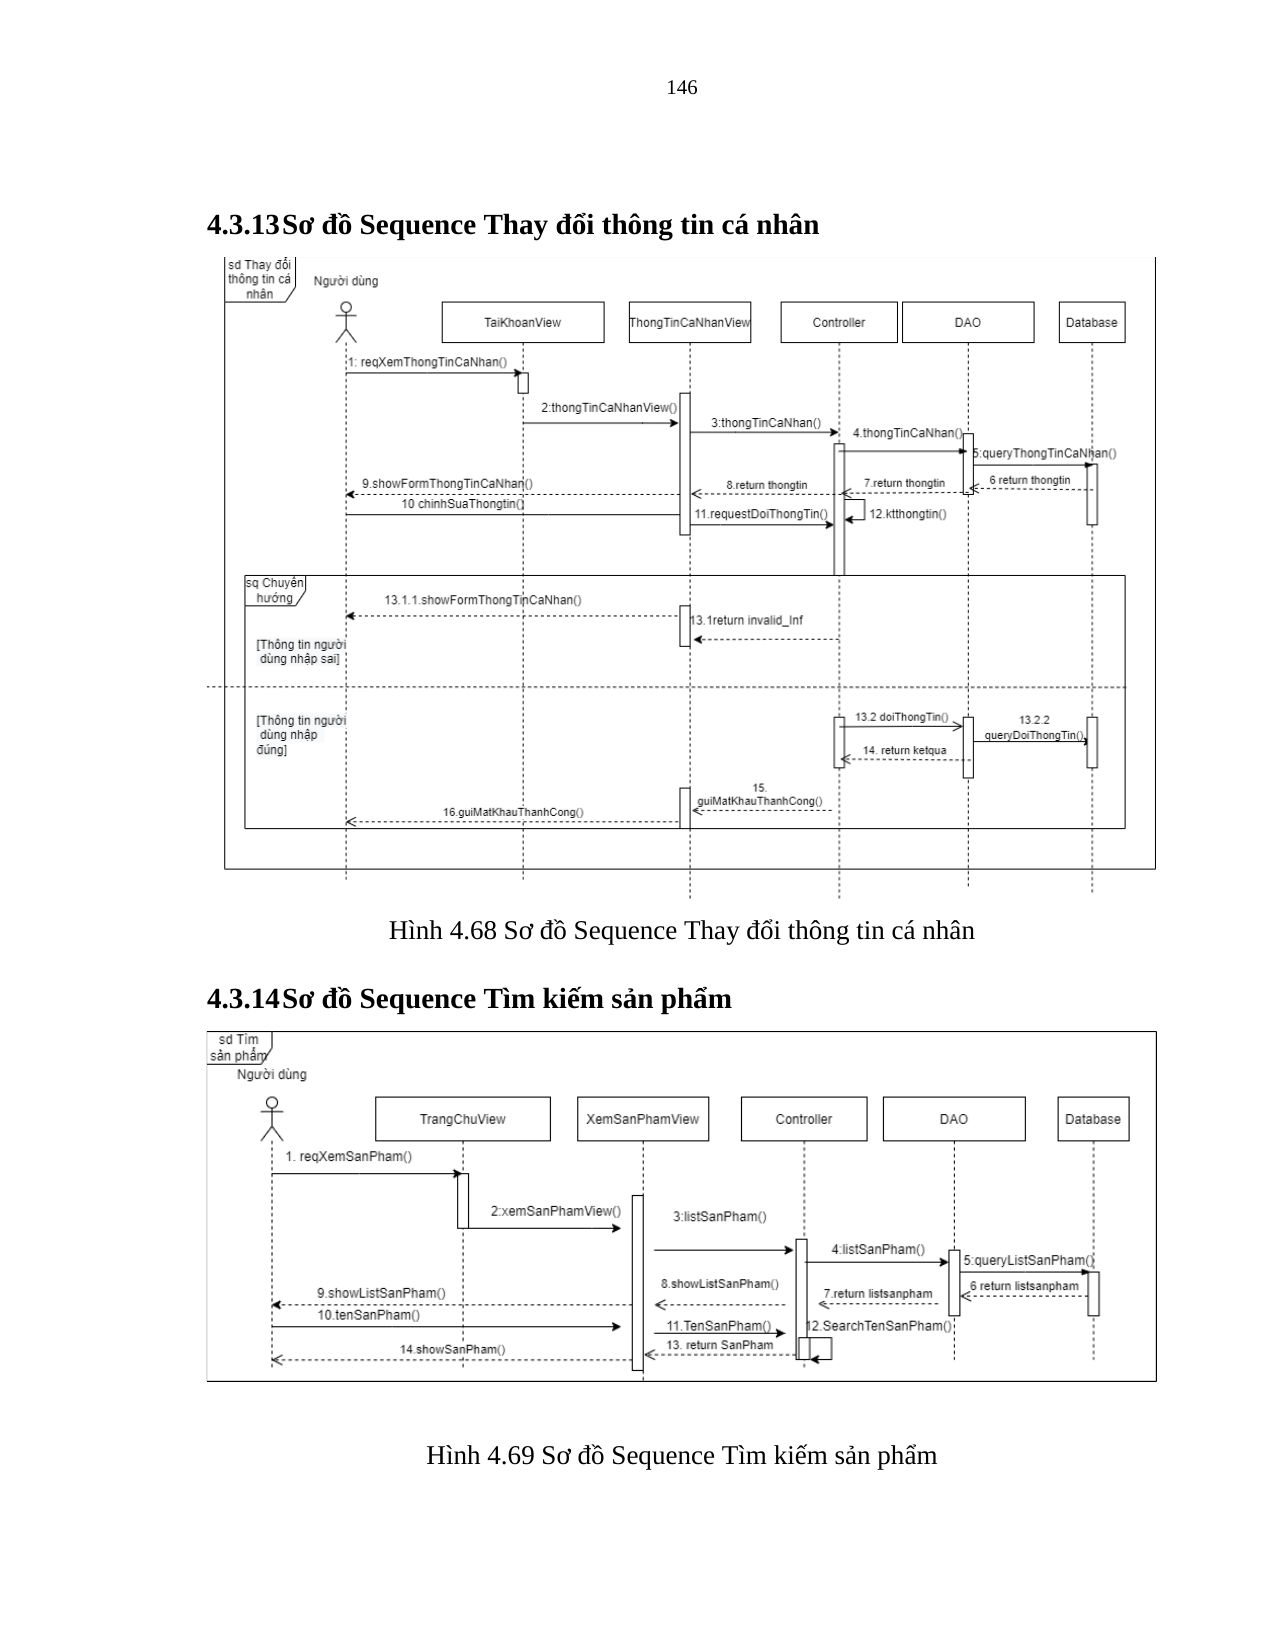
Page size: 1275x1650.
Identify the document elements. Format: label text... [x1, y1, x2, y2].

picture [206, 1031, 1157, 1382]
picture [206, 257, 1157, 900]
subtitle Sơ đồ Sequence Tìm kiếm sản phẩm [207, 982, 1157, 1015]
subtitle Sơ đồ Sequence Thay đổi thông tin cá nhân [207, 207, 1157, 240]
